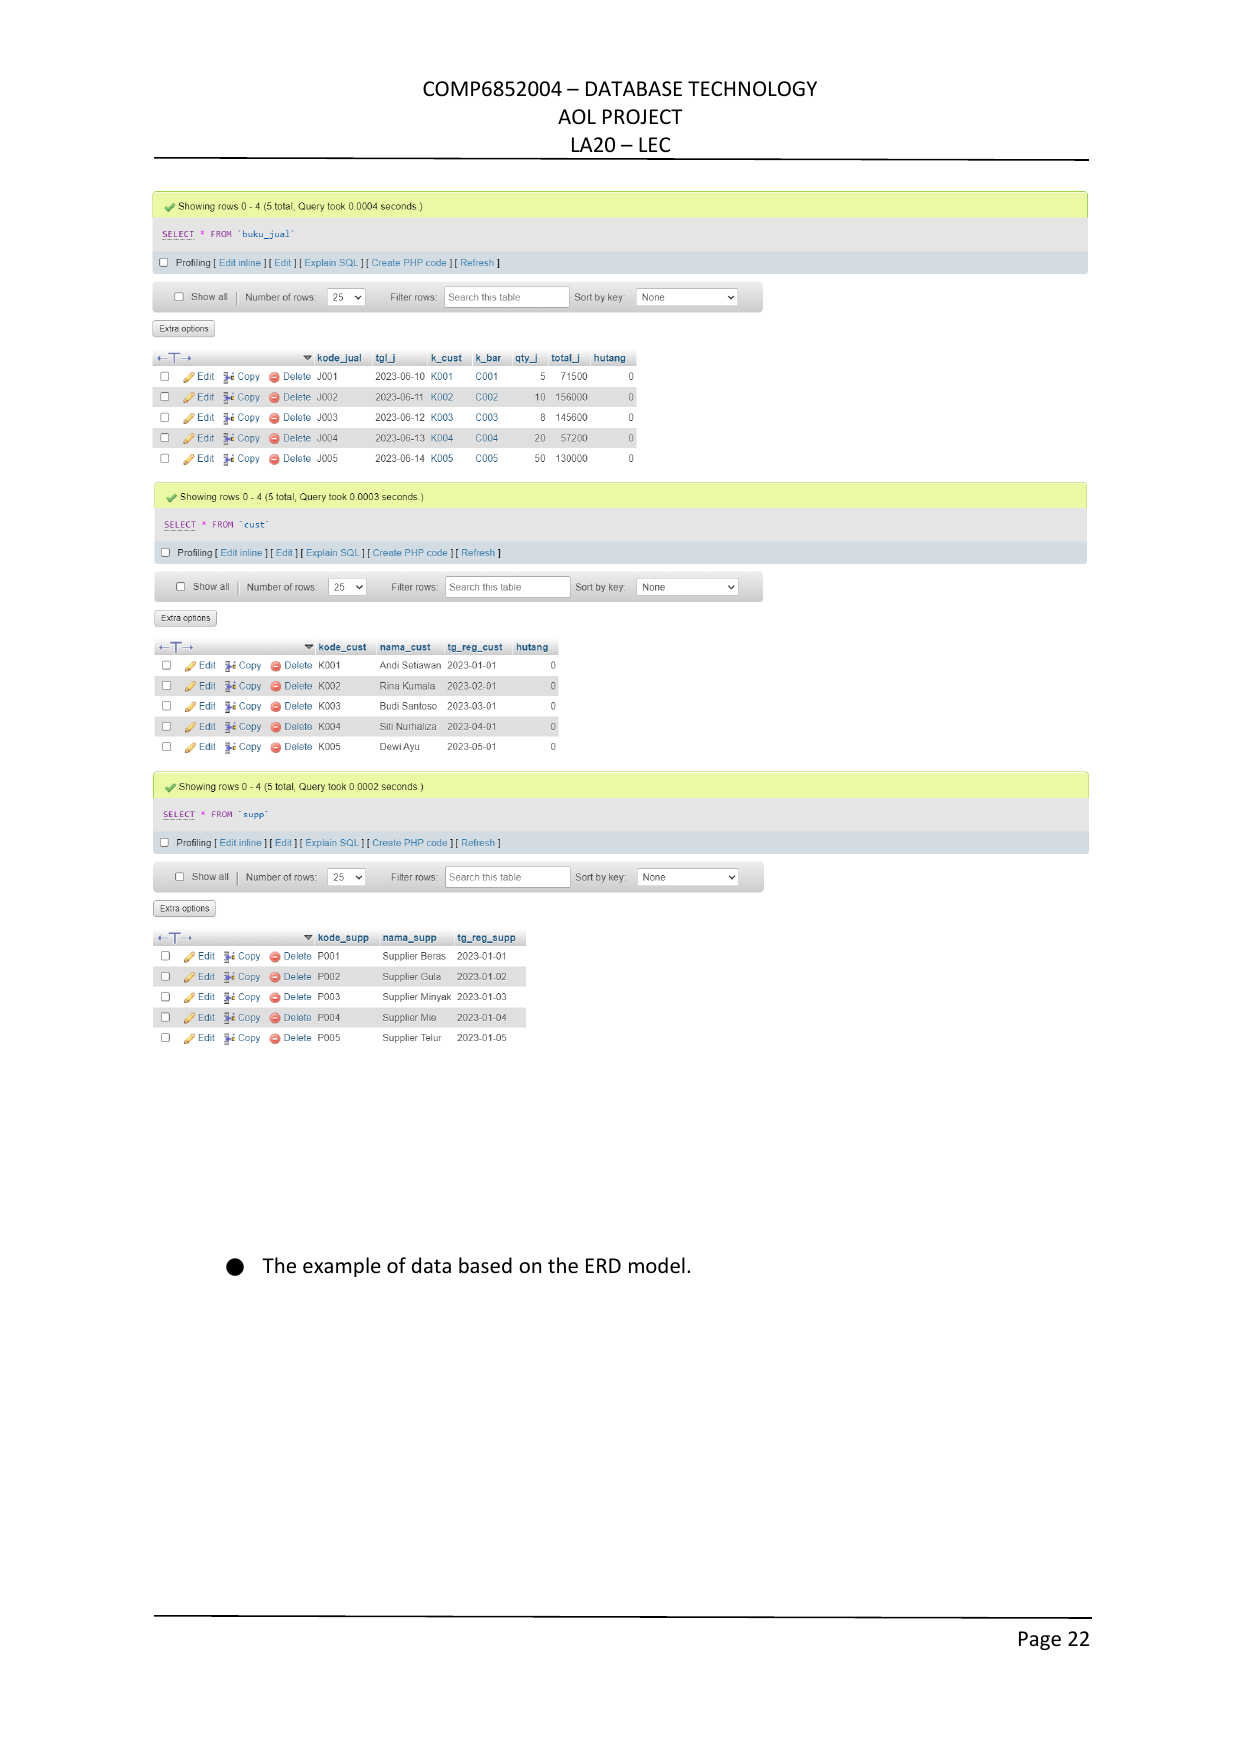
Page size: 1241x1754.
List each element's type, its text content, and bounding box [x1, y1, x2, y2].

list The example of data based on the ERD model. [225, 1240, 1090, 1287]
picture [150, 185, 1091, 474]
picture [150, 477, 1091, 765]
picture [150, 769, 1091, 1055]
